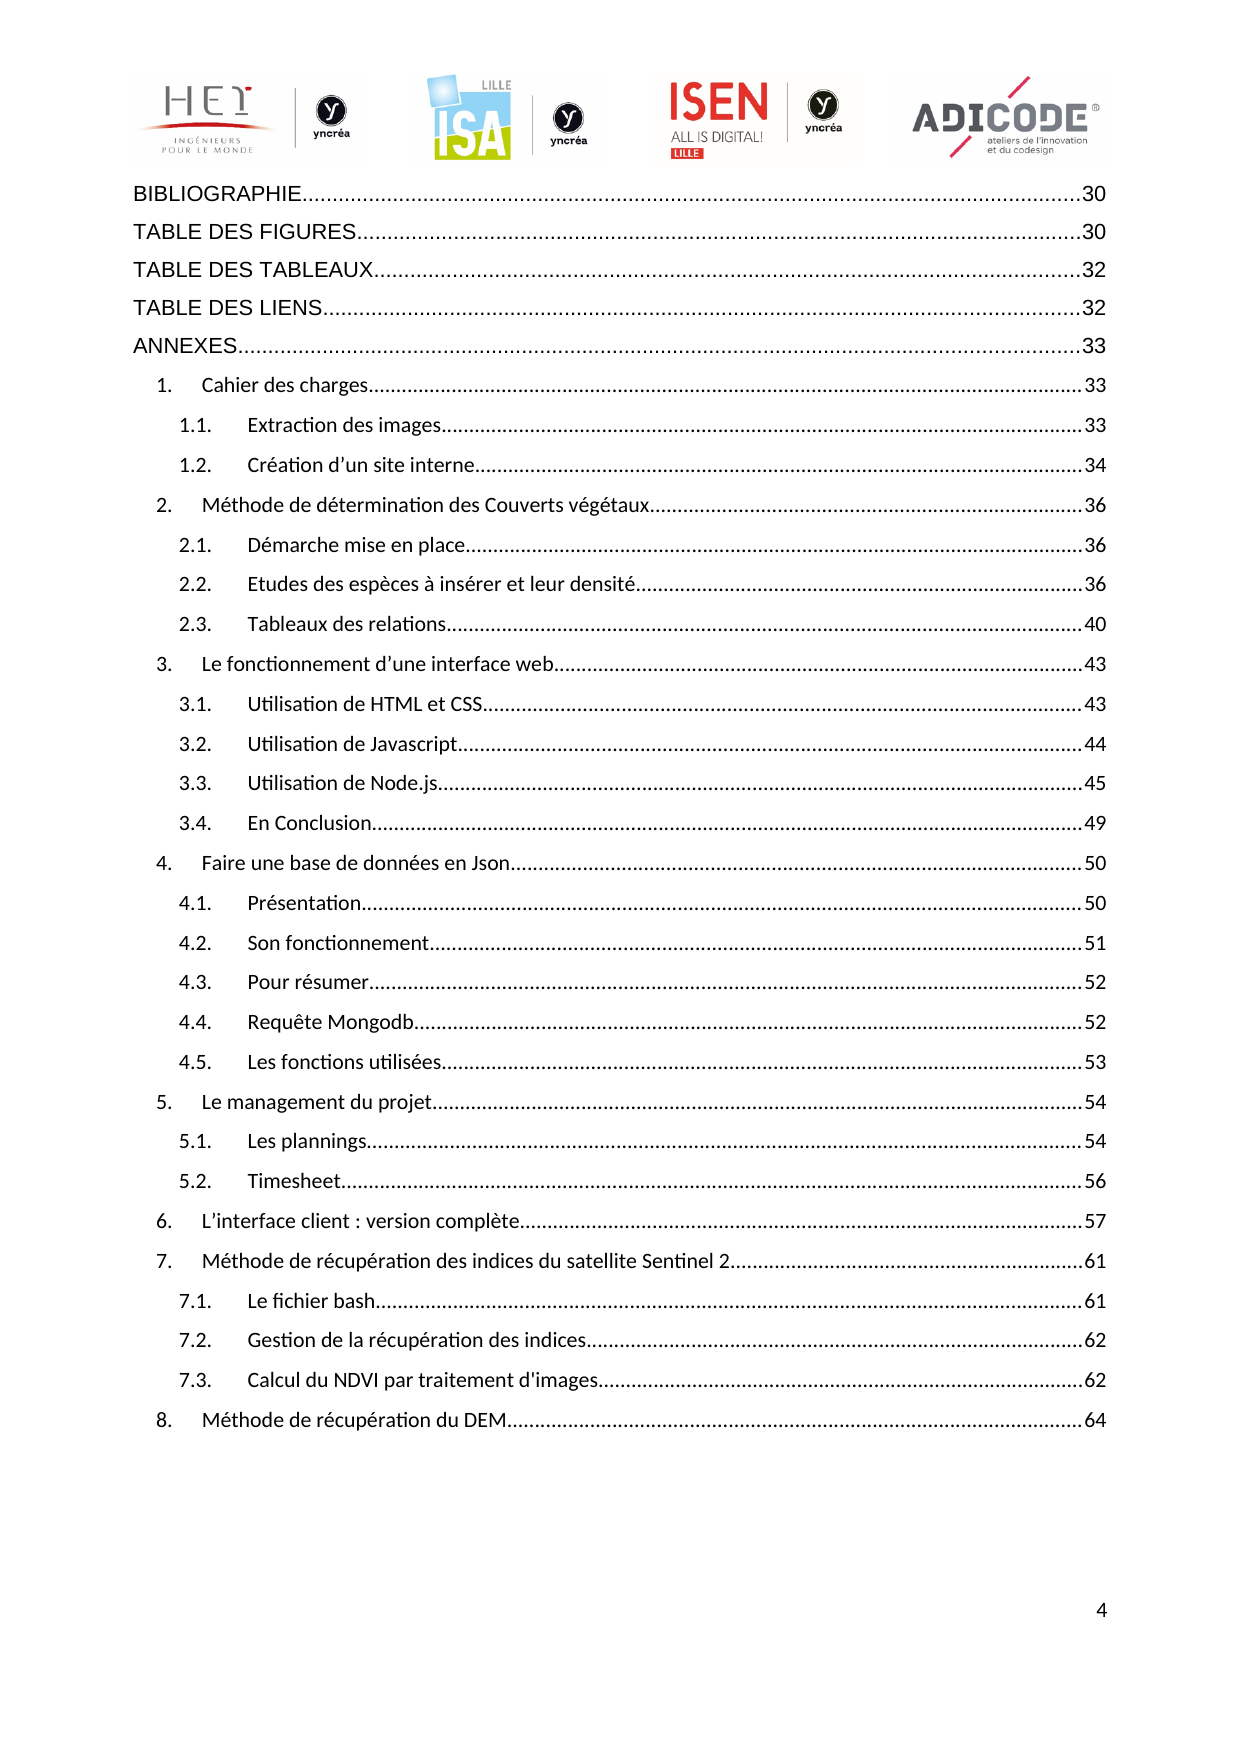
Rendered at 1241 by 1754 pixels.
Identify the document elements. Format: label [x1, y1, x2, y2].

picture [132, 73, 1108, 166]
